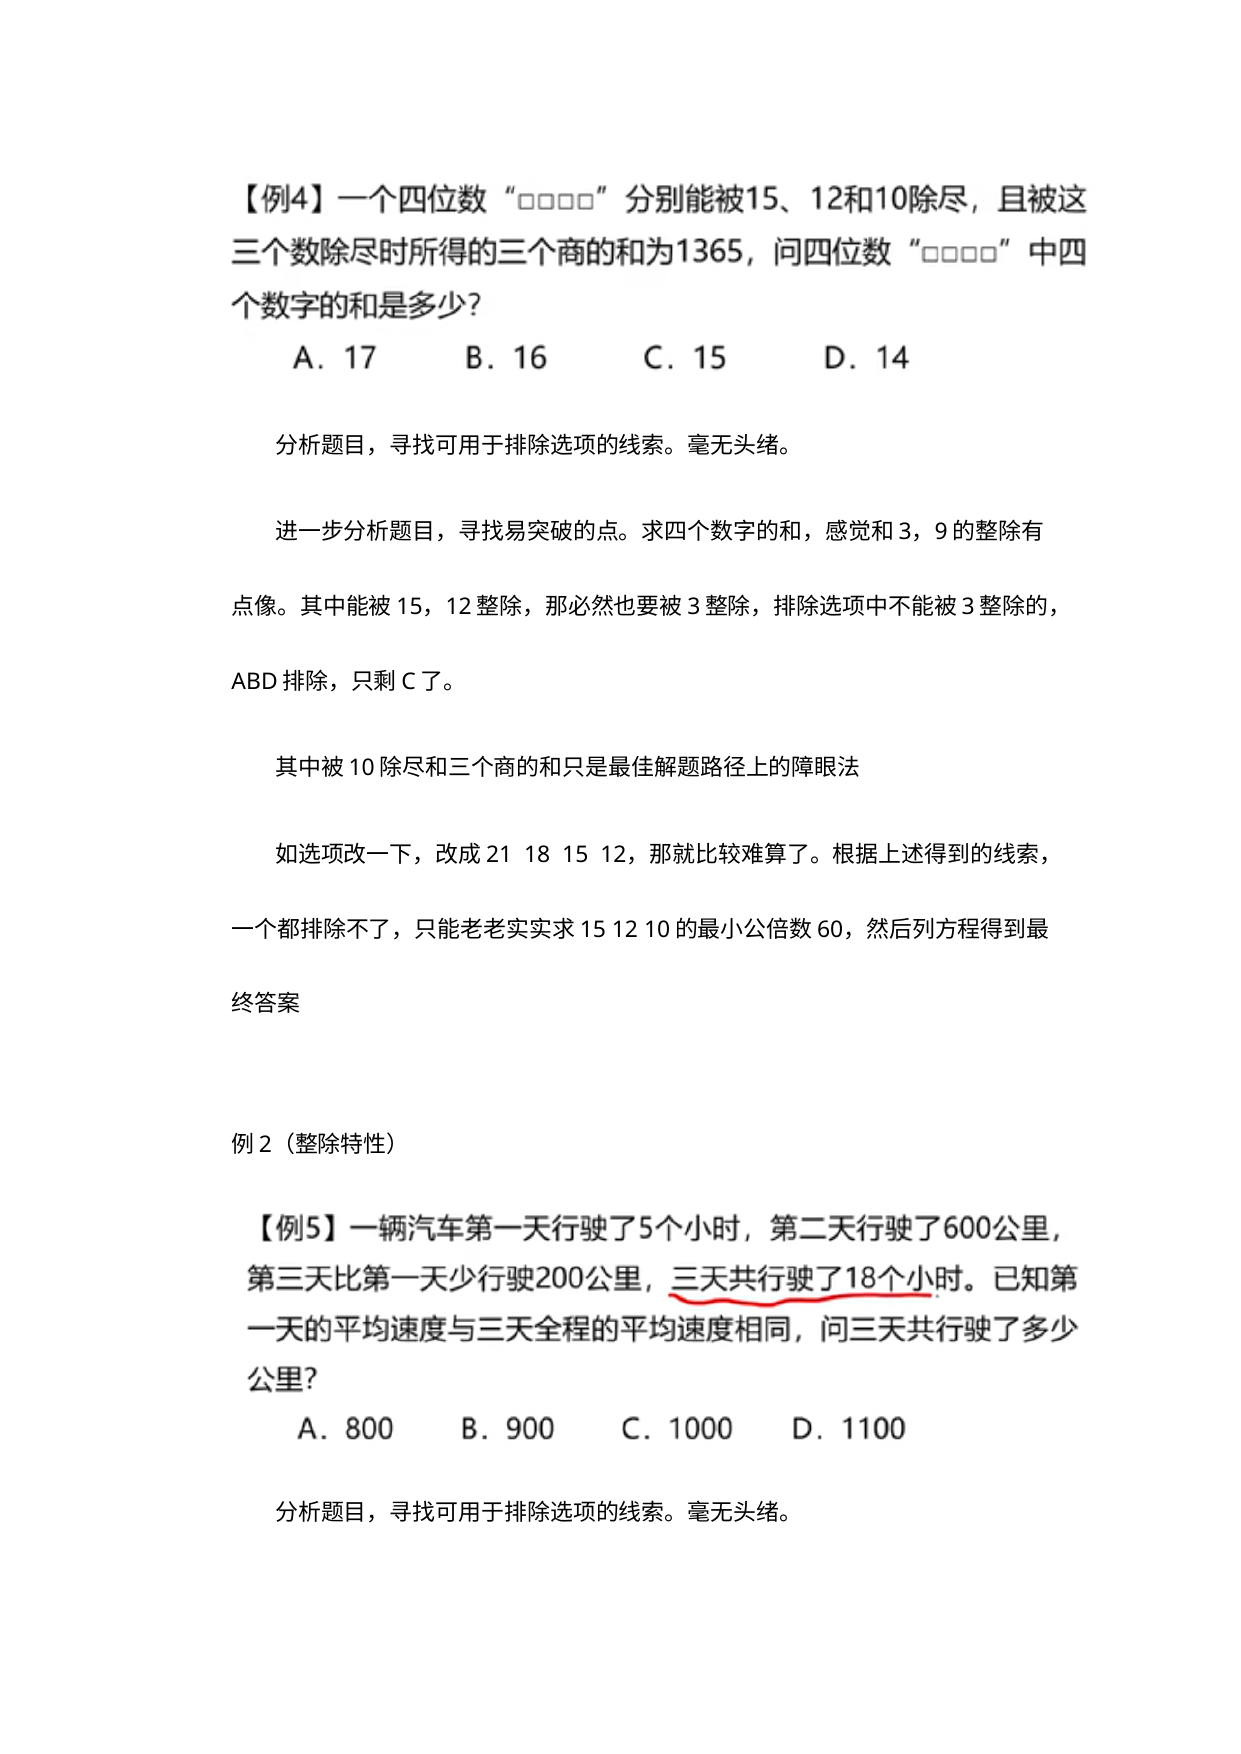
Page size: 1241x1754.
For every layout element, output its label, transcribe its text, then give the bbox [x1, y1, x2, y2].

text 例2（整除特性） [187, 1110, 1053, 1175]
text 分析题目，寻找可用于排除选项的线索。毫无头绪。 [231, 411, 1053, 476]
text 进一步分析题目，寻找易突破的点。求四个数字的和，感觉和3，9的整除有点像。其中能被15，12整除，那必然也要被3整除，排除选项中不能被3整除的，ABD排除，只剩C了。 [231, 497, 1053, 712]
picture [231, 1204, 1097, 1449]
text 其中被10除尽和三个商的和只是最佳解题路径上的障眼法 [231, 733, 1053, 798]
picture [231, 177, 1097, 374]
text 如选项改一下，改成21 18 15 12，那就比较难算了。根据上述得到的线索，一个都排除不了，只能老老实实求15 12 10的最小公倍数60，然后列方程得到最终答案 [231, 820, 1053, 1034]
text 分析题目，寻找可用于排除选项的线索。毫无头绪。 [231, 1478, 1053, 1543]
